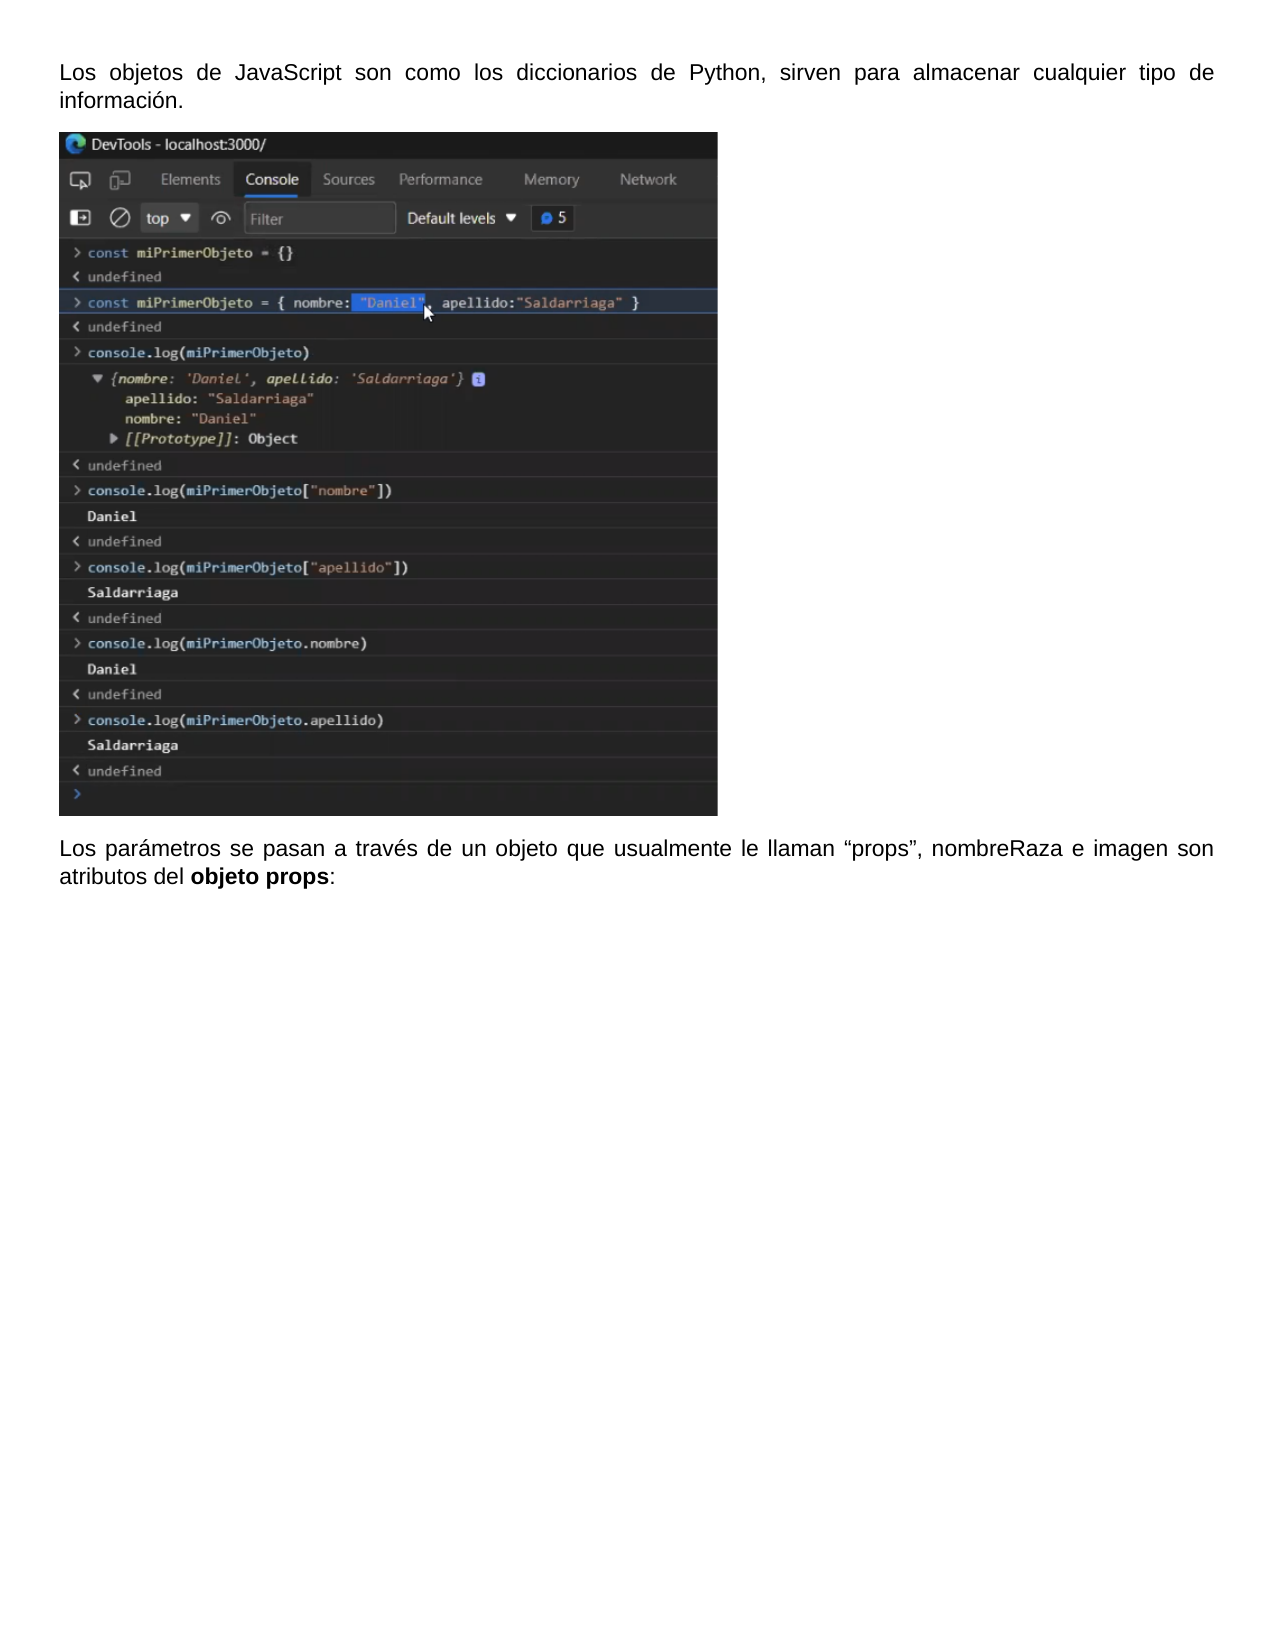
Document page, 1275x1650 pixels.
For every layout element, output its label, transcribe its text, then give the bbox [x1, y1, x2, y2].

text Los objetos de JavaScript son como los diccionarios de Python, sirven para almacenar cualquier tipo de información. [59, 59, 1216, 114]
text Los parámetros se pasan a través de un objeto que usualmente le llaman “props”, nombreRaza e imagen son atributos del objeto props: [59, 835, 1216, 889]
picture [59, 132, 718, 816]
